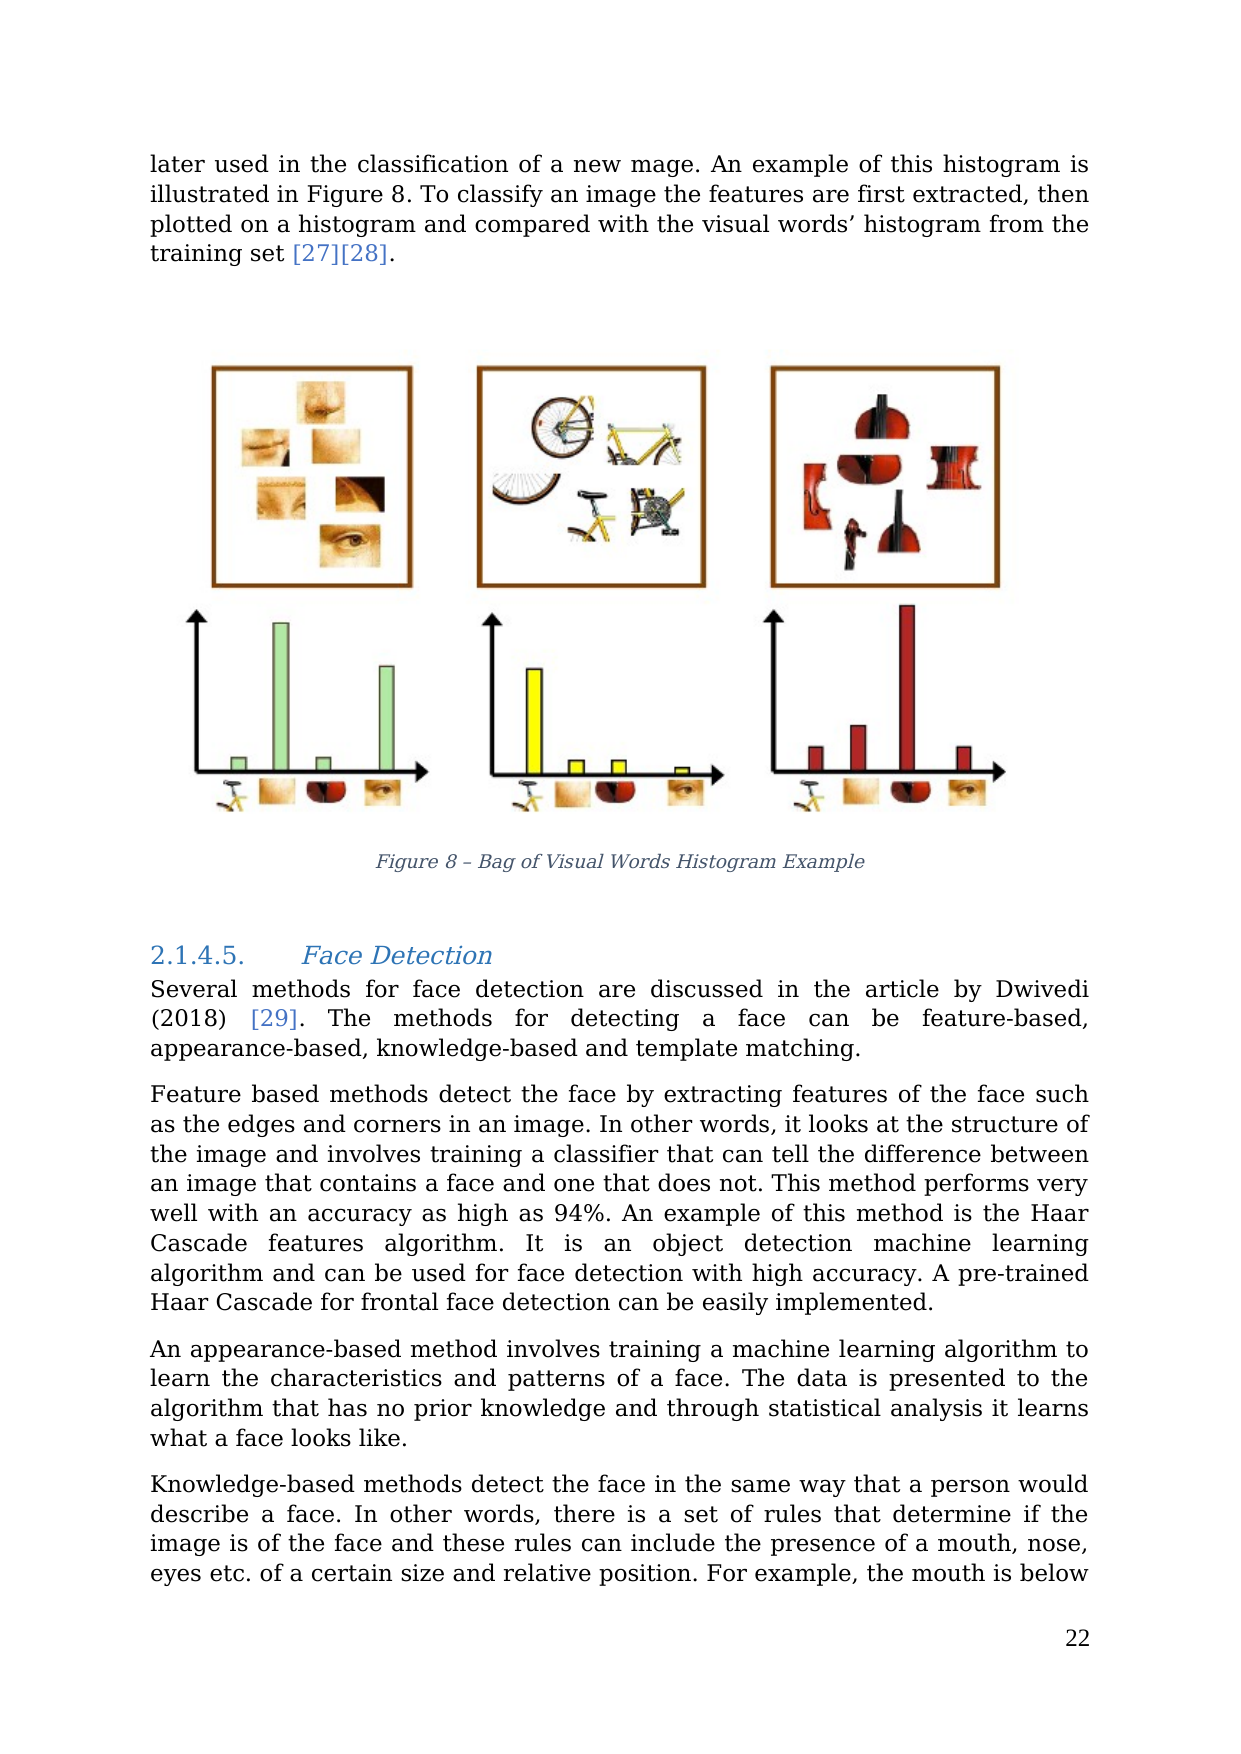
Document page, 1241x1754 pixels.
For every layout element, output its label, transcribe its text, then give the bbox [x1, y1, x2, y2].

text Feature based methods detect the face by extracting features of the face such as the edges and corners in an image. In other words, it looks at the structure of the image and involves training a classifier that can tell the difference between an image that contains a face and one that does not. This method performs very well with an accuracy as high as 94%. An example of this method is the Haar Cascade features algorithm. It is an object detection machine learning algorithm and can be used for face detection with high accuracy. A pre-trained Haar Cascade for frontal face detection can be easily implemented. [150, 1080, 1090, 1315]
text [150, 150, 1090, 267]
text Several methods for face detection are discussed in the article by Dwivedi (2018) [29]. The methods for detecting a face can be feature-based, appearance-based, knowledge-based and template matching. [150, 974, 1090, 1061]
text An appearance-based method involves training a machine learning algorithm to learn the characteristics and patterns of a face. The data is presented to the algorithm that has no prior knowledge and through statistical analysis it learns what a face looks like. [150, 1334, 1090, 1451]
picture [150, 331, 1091, 832]
subtitle Face Detection [150, 940, 1090, 970]
text Figure 8 – Bag of Visual Words Histogram Example [150, 850, 1090, 873]
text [150, 1470, 1090, 1586]
